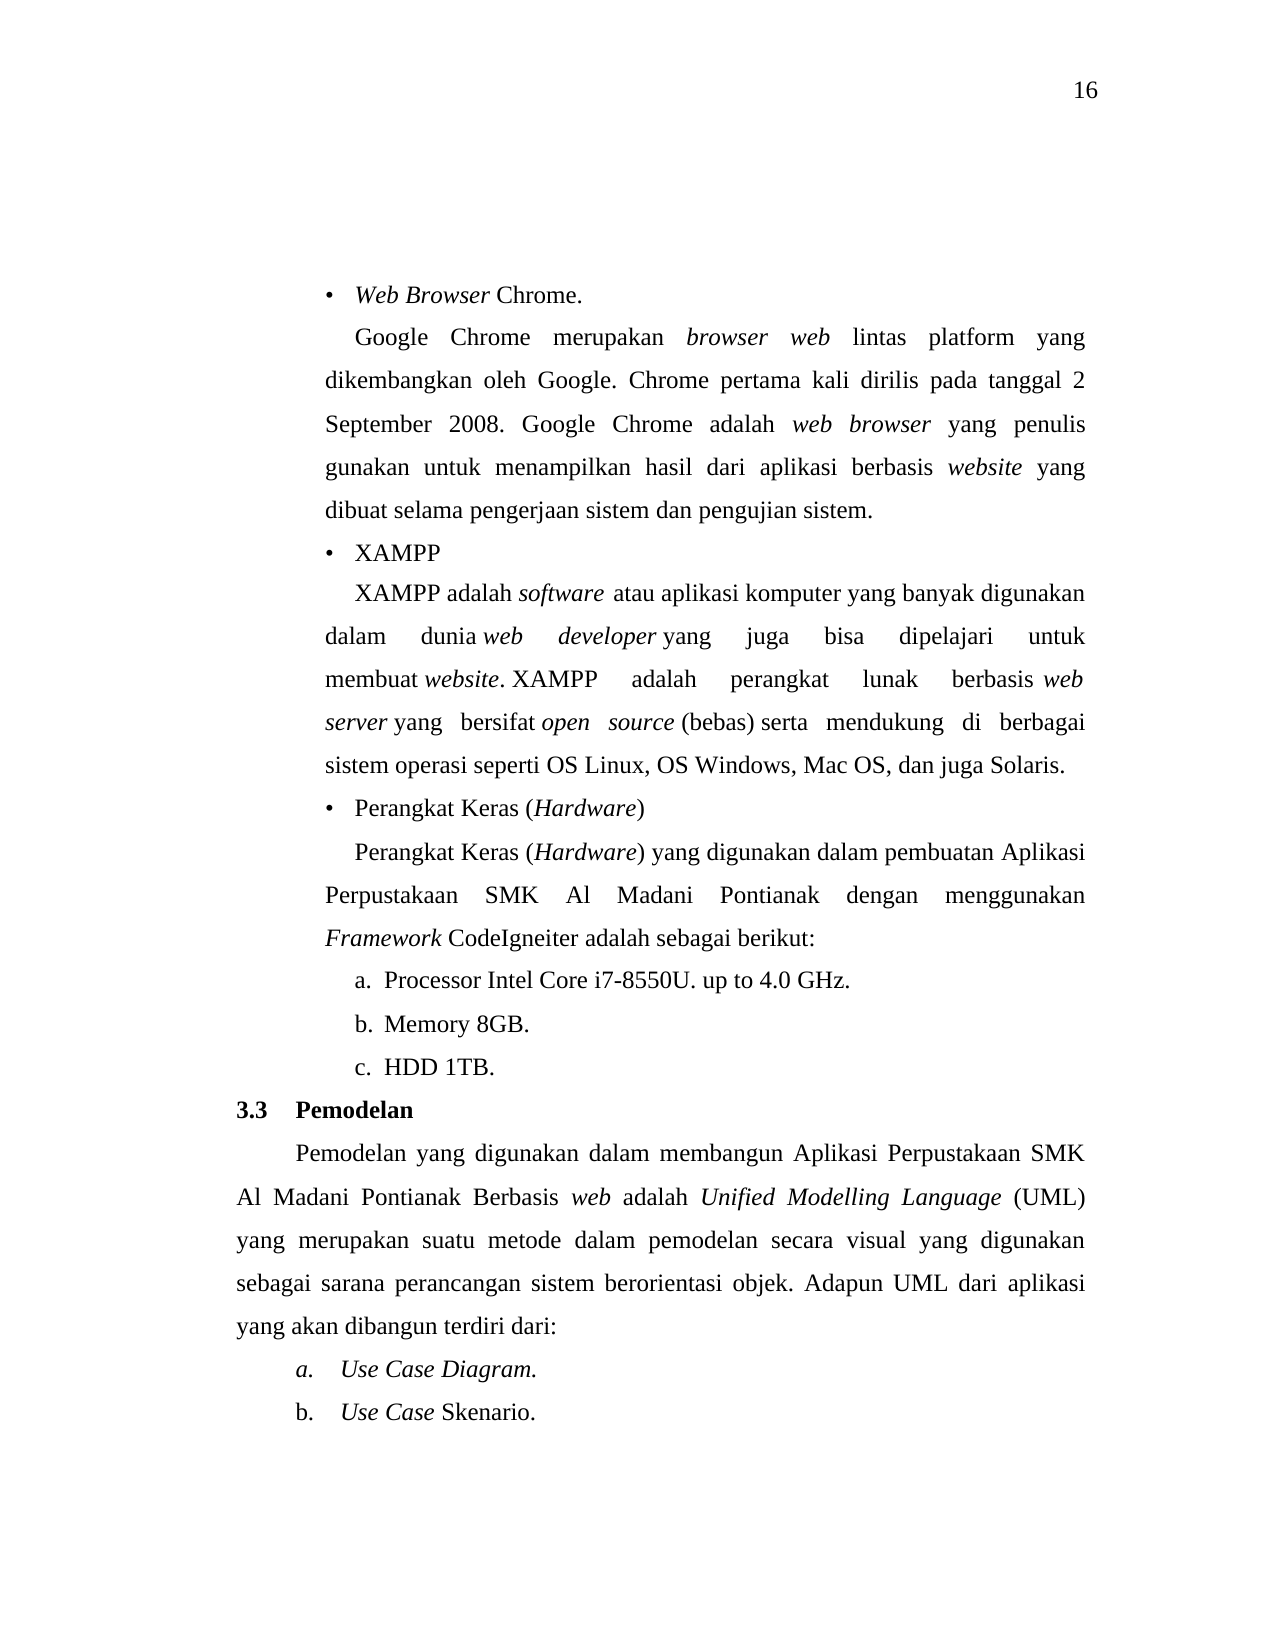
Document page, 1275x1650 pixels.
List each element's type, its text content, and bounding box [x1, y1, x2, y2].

text Google Chrome merupakan browser web lintas platform yang dikembangkan oleh Google. Chrome pertama kali dirilis pada tanggal 2 September 2008. Google Chrome adalah web browser yang penulis gunakan untuk menampilkan hasil dari aplikasi berbasis website yang dibuat selama pengerjaan sistem dan pengujian sistem. [325, 322, 1086, 524]
subtitle Pemodelan [236, 1095, 1098, 1124]
text Pemodelan yang digunakan dalam membangun Aplikasi Perpustakaan SMK Al Madani Pontianak Berbasis web adalah Unified Modelling Language (UML) yang merupakan suatu metode dalam pemodelan secara visual yang digunakan sebagai sarana perancangan sistem berorientasi objek. Adapun UML dari aplikasi yang akan dibangun terdiri dari: [236, 1138, 1085, 1340]
list Memory 8GB. [354, 1009, 1098, 1038]
list Web Browser Chrome. [325, 280, 1098, 308]
text Perangkat Keras (Hardware) yang digunakan dalam pembuatan Aplikasi Perpustakaan SMK Al Madani Pontianak dengan menggunakan Framework CodeIgneiter adalah sebagai berikut: [325, 837, 1085, 952]
list XAMPP [325, 538, 1098, 567]
list Perangkat Keras (Hardware) [325, 793, 1098, 822]
list Use Case Skenario. [295, 1397, 1098, 1426]
text XAMPP adalah software atau aplikasi komputer yang banyak digunakan dalam dunia web developer yang juga bisa dipelajari untuk membuat website. XAMPP adalah perangkat lunak berbasis web server yang bersifat open source (bebas) serta mendukung di berbagai sistem operasi seperti OS Linux, OS Windows, Mac OS, dan juga Solaris. [325, 578, 1085, 779]
list Use Case Diagram. [295, 1354, 1098, 1383]
list Processor Intel Core i7-8550U. up to 4.0 GHz. [354, 966, 1098, 995]
list HDD 1TB. [354, 1052, 1098, 1081]
